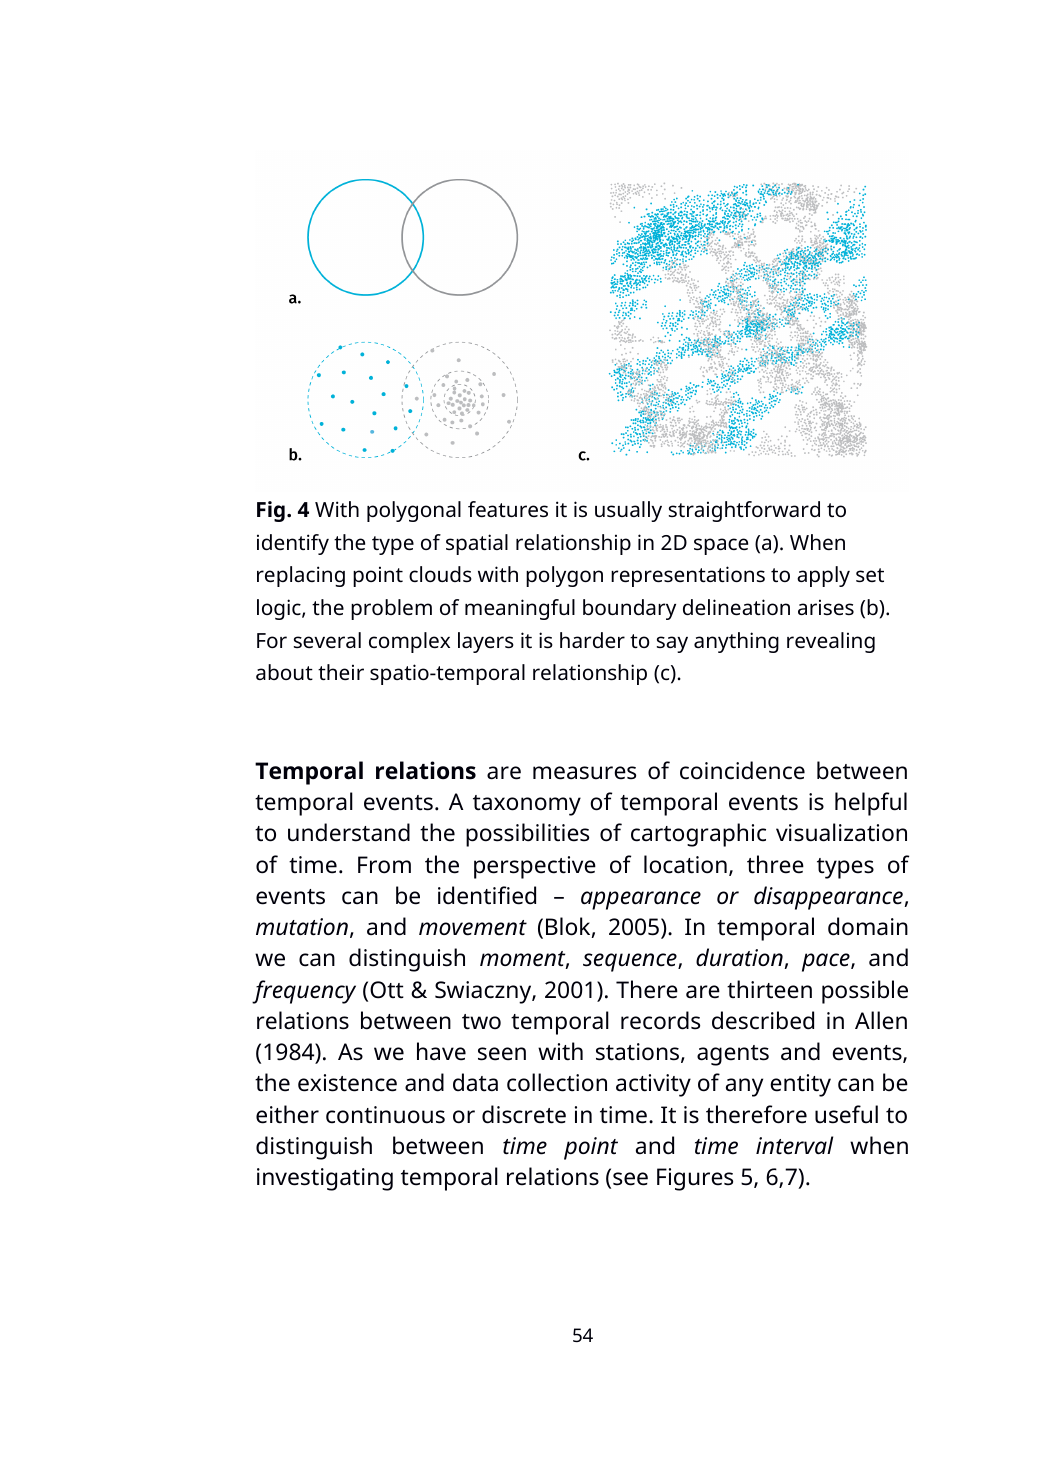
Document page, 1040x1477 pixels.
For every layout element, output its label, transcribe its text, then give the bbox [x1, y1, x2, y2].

text Temporal relations are measures of coincidence between temporal events. A taxonomy of temporal events is helpful to understand the possibilities of cartographic visualization of time. From the perspective of location, three types of events can be identified – appearance or disappearance, mutation, and movement (Blok, 2005). In temporal domain we can distinguish moment, sequence, duration, pace, and frequency (Ott & Swiaczny, 2001). There are thirteen possible relations between two temporal records described in Allen (1984). As we have seen with stations, agents and events, the existence and data collection activity of any entity can be either continuous or discrete in time. It is therefore useful to distinguish between time point and time interval when investigating temporal relations (see Figures 5, 6,7). [255, 755, 910, 1192]
picture [255, 150, 910, 492]
text Fig. 4 With polygonal features it is usually straightforward to identify the type of spatial relationship in 2D space (a). When replacing point clouds with polygon representations to apply set logic, the problem of meaningful boundary delineation arises (b). For several complex layers it is harder to say anything revealing about their spatio-temporal relationship (c). [255, 492, 910, 687]
